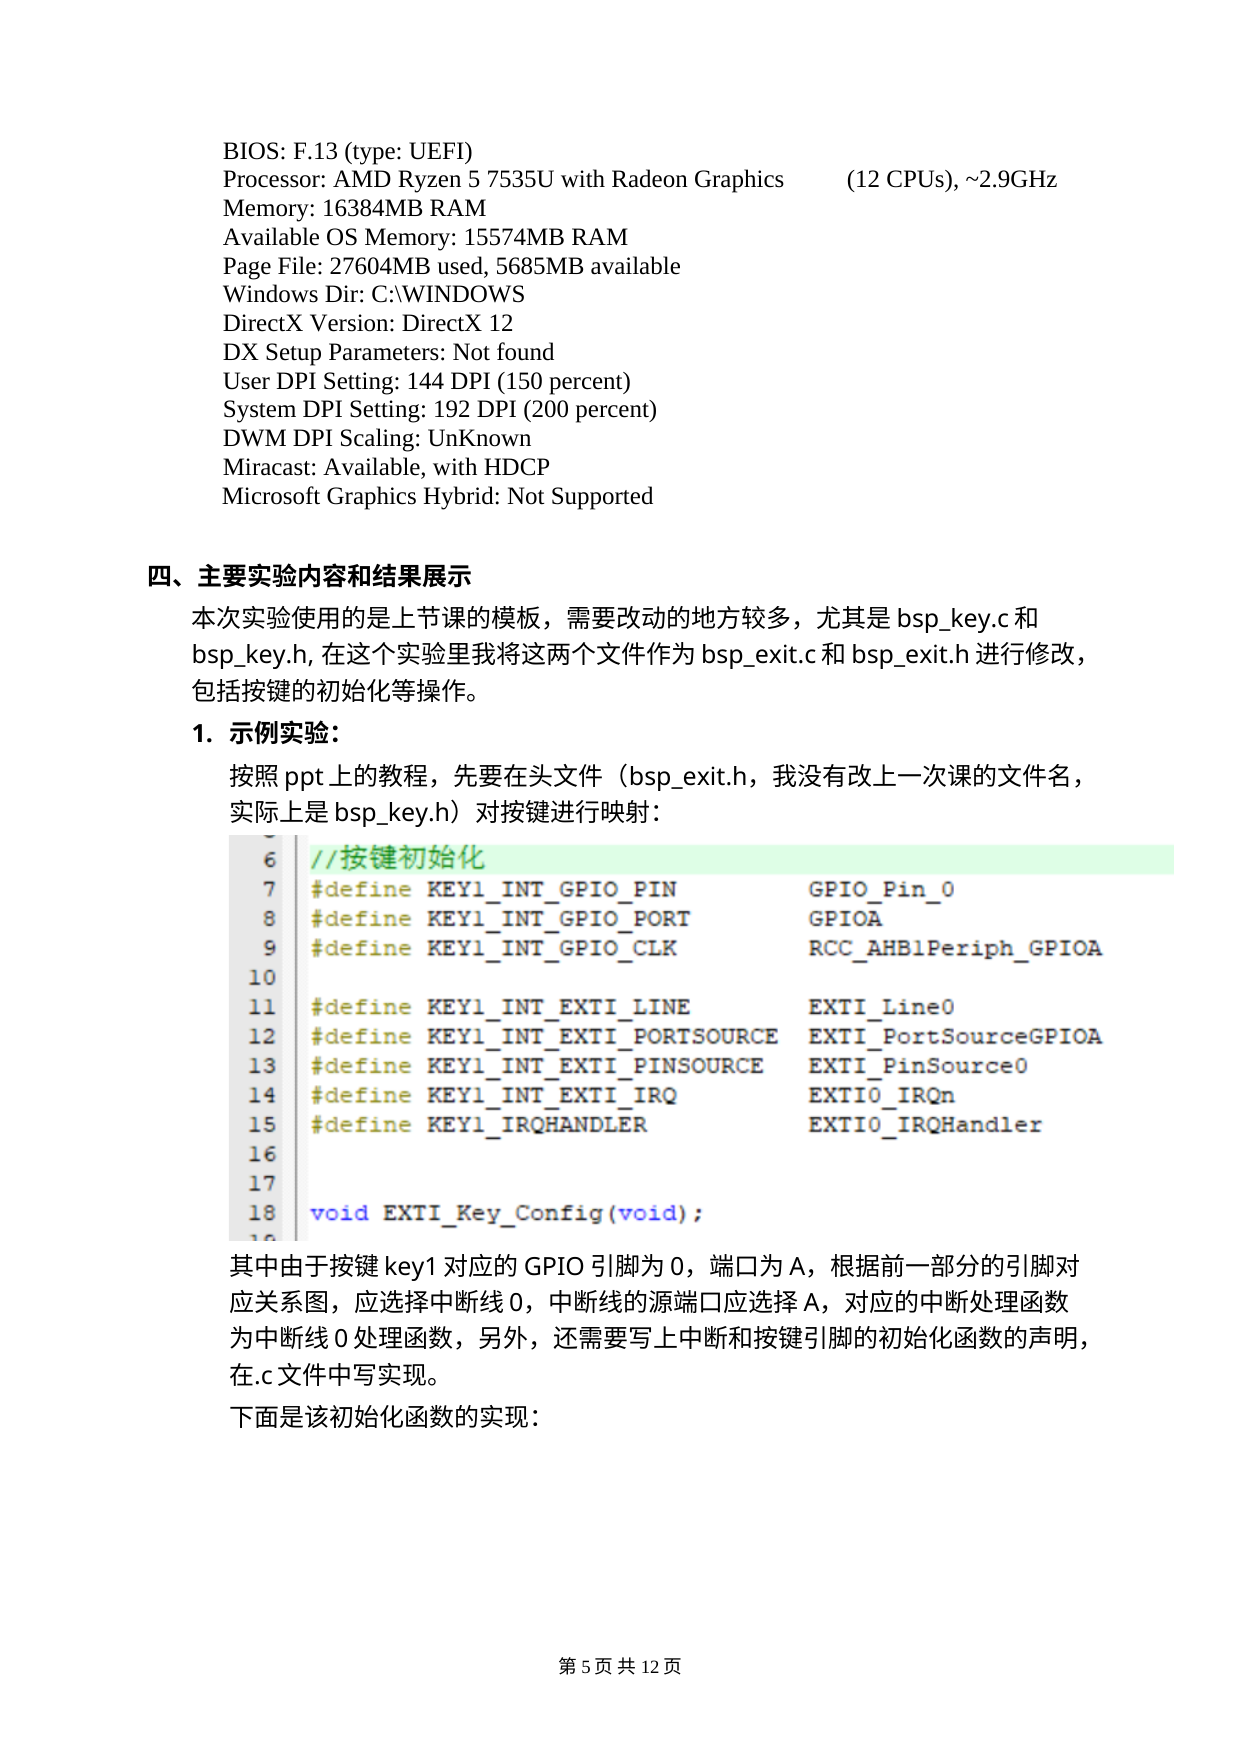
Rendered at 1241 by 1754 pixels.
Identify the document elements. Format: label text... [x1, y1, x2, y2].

text 本次实验使用的是上节课的模板，需要改动的地方较多，尤其是bsp_key.c和bsp_key.h, 在这个实验里我将这两个文件作为bsp_exit.c和bsp_exit.h进行修改，包括按键的初始化等操作。 [191, 599, 1093, 707]
text User DPI Setting: 144 DPI (150 percent) [223, 366, 1093, 394]
text Processor: AMD Ryzen 5 7535U with Radeon Graphics (12 CPUs), ~2.9GHz [223, 164, 1093, 193]
text Microsoft Graphics Hybrid: Not Supported [148, 481, 1093, 509]
list 主要实验内容和结果展示 [148, 556, 1093, 592]
text DX Setup Parameters: Not found [223, 337, 1093, 366]
text DWM DPI Scaling: UnKnown [223, 423, 1093, 452]
text DirectX Version: DirectX 12 [223, 308, 1093, 337]
text Available OS Memory: 15574MB RAM [223, 222, 1093, 251]
text Memory: 16384MB RAM [223, 193, 1093, 222]
text Windows Dir: C:\WINDOWS [223, 279, 1093, 308]
picture [228, 835, 1174, 1241]
text Miracast: Available, with HDCP [223, 452, 1093, 481]
text 按照ppt上的教程，先要在头文件（bsp_exit.h，我没有改上一次课的文件名，实际上是bsp_key.h）对按键进行映射： [229, 756, 1093, 829]
text Page File: 27604MB used, 5685MB available [223, 251, 1093, 279]
text 下面是该初始化函数的实现： [229, 1398, 1093, 1434]
text 其中由于按键key1对应的GPIO引脚为0，端口为A，根据前一部分的引脚对应关系图，应选择中断线0，中断线的源端口应选择A，对应的中断处理函数为中断线0处理函数，另外，还需要写上中断和按键引脚的初始化函数的声明，在.c文件中写实现。 [229, 1246, 1093, 1391]
text BIOS: F.13 (type: UEFI) [223, 136, 1093, 164]
text System DPI Setting: 192 DPI (200 percent) [223, 394, 1093, 423]
list 示例实验： [191, 714, 1093, 750]
